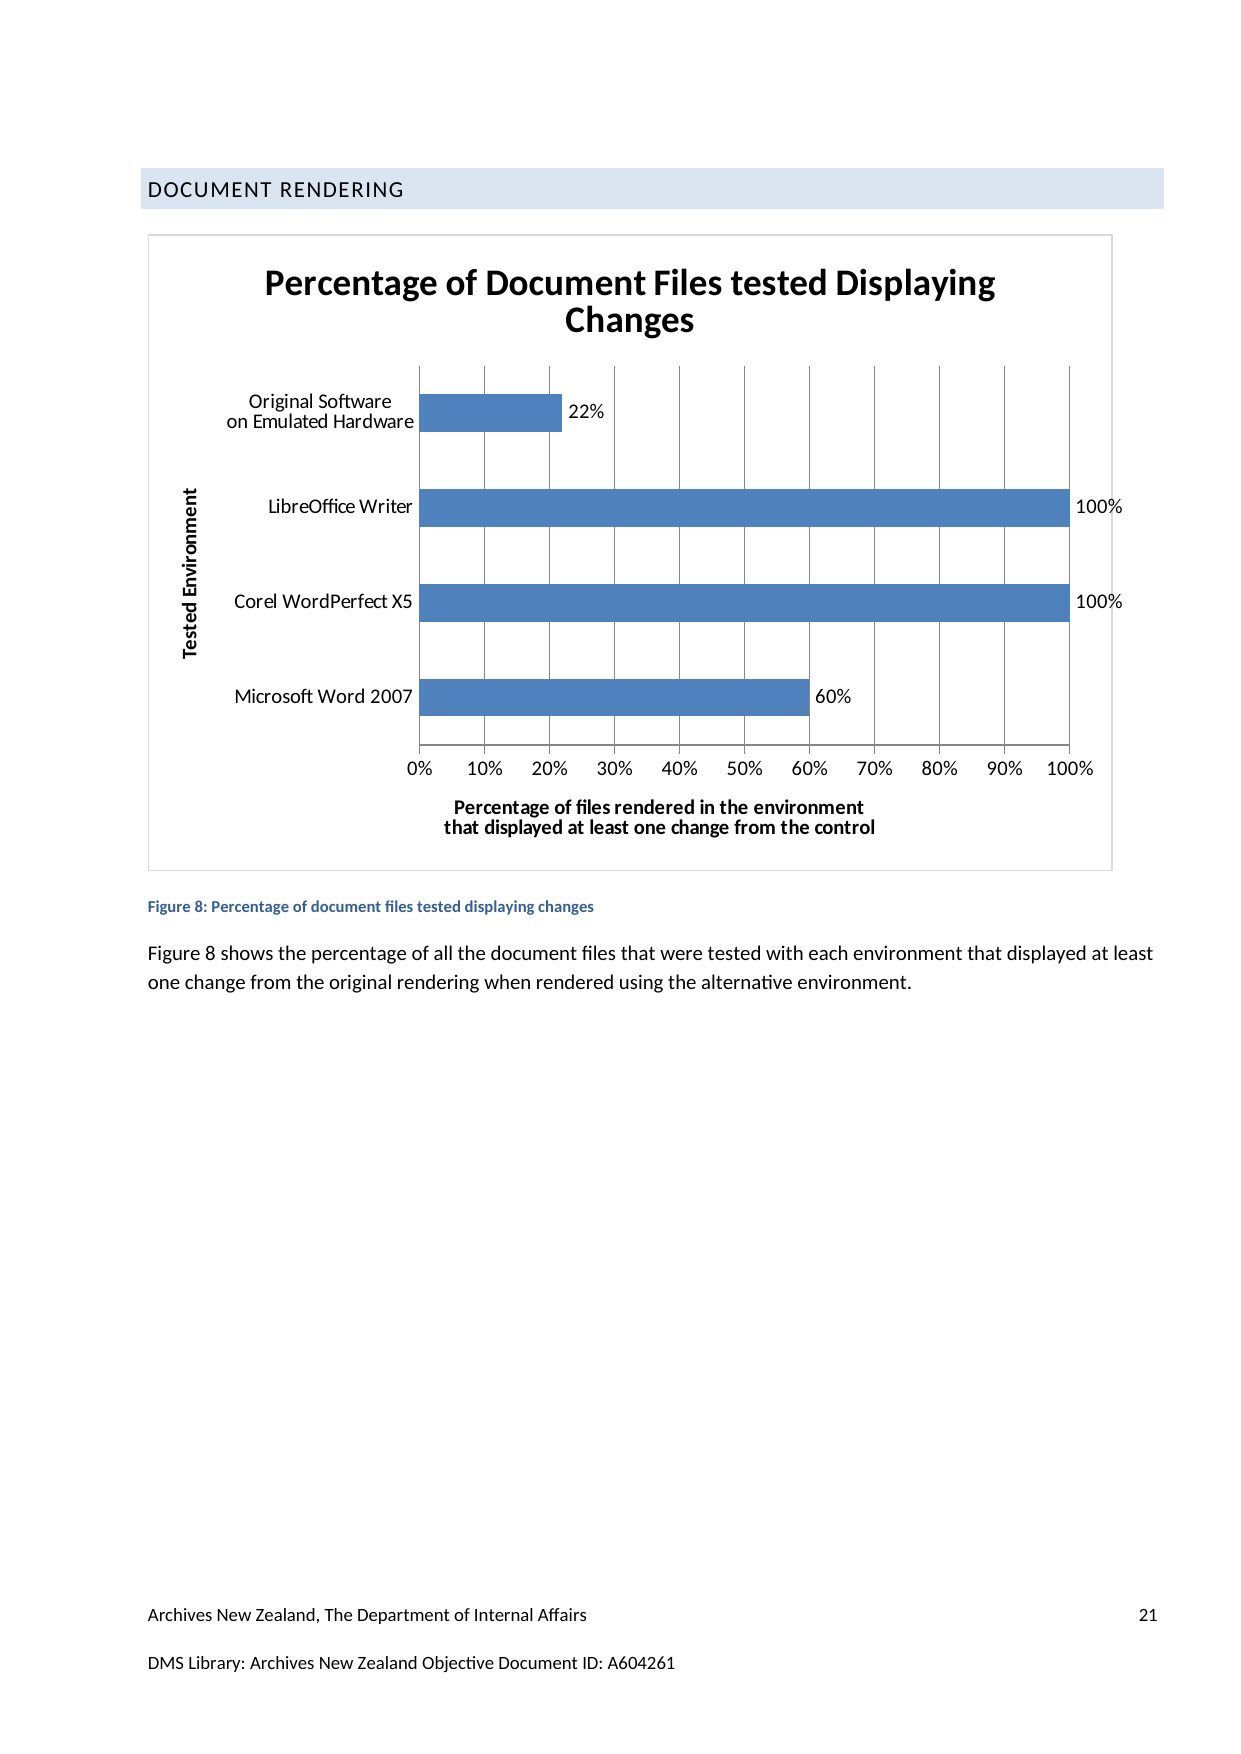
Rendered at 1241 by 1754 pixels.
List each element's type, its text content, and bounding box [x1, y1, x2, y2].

subtitle Document Rendering [148, 175, 1157, 203]
text Figure 8 shows the percentage of all the document files that were tested with each environment that displayed at least one change from the original rendering when rendered using the alternative environment. [148, 940, 1157, 995]
text Figure 8: Percentage of document files tested displaying changes [148, 896, 1157, 916]
